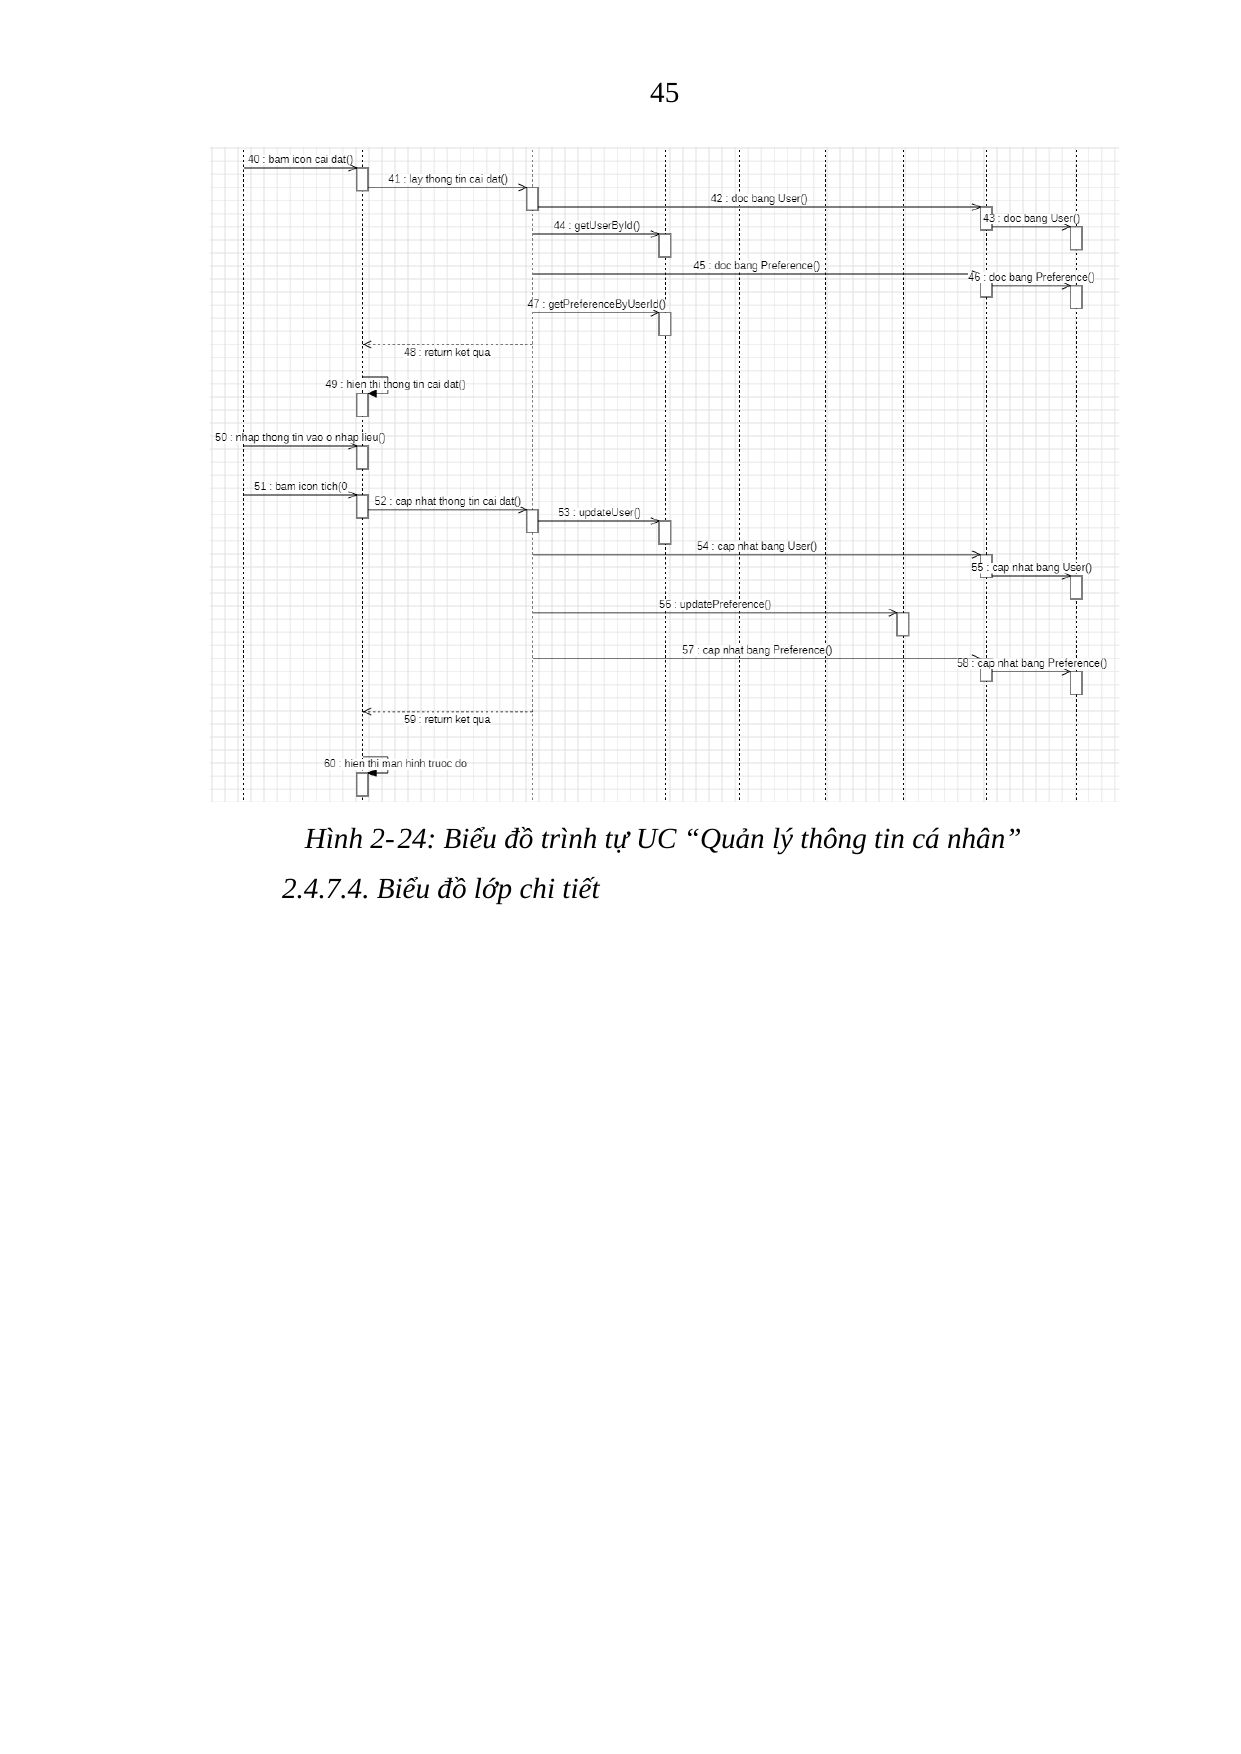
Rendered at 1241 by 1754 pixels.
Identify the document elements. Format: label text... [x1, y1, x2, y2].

text Biểu đồ lớp chi tiết [282, 871, 1122, 905]
picture [209, 147, 1120, 802]
